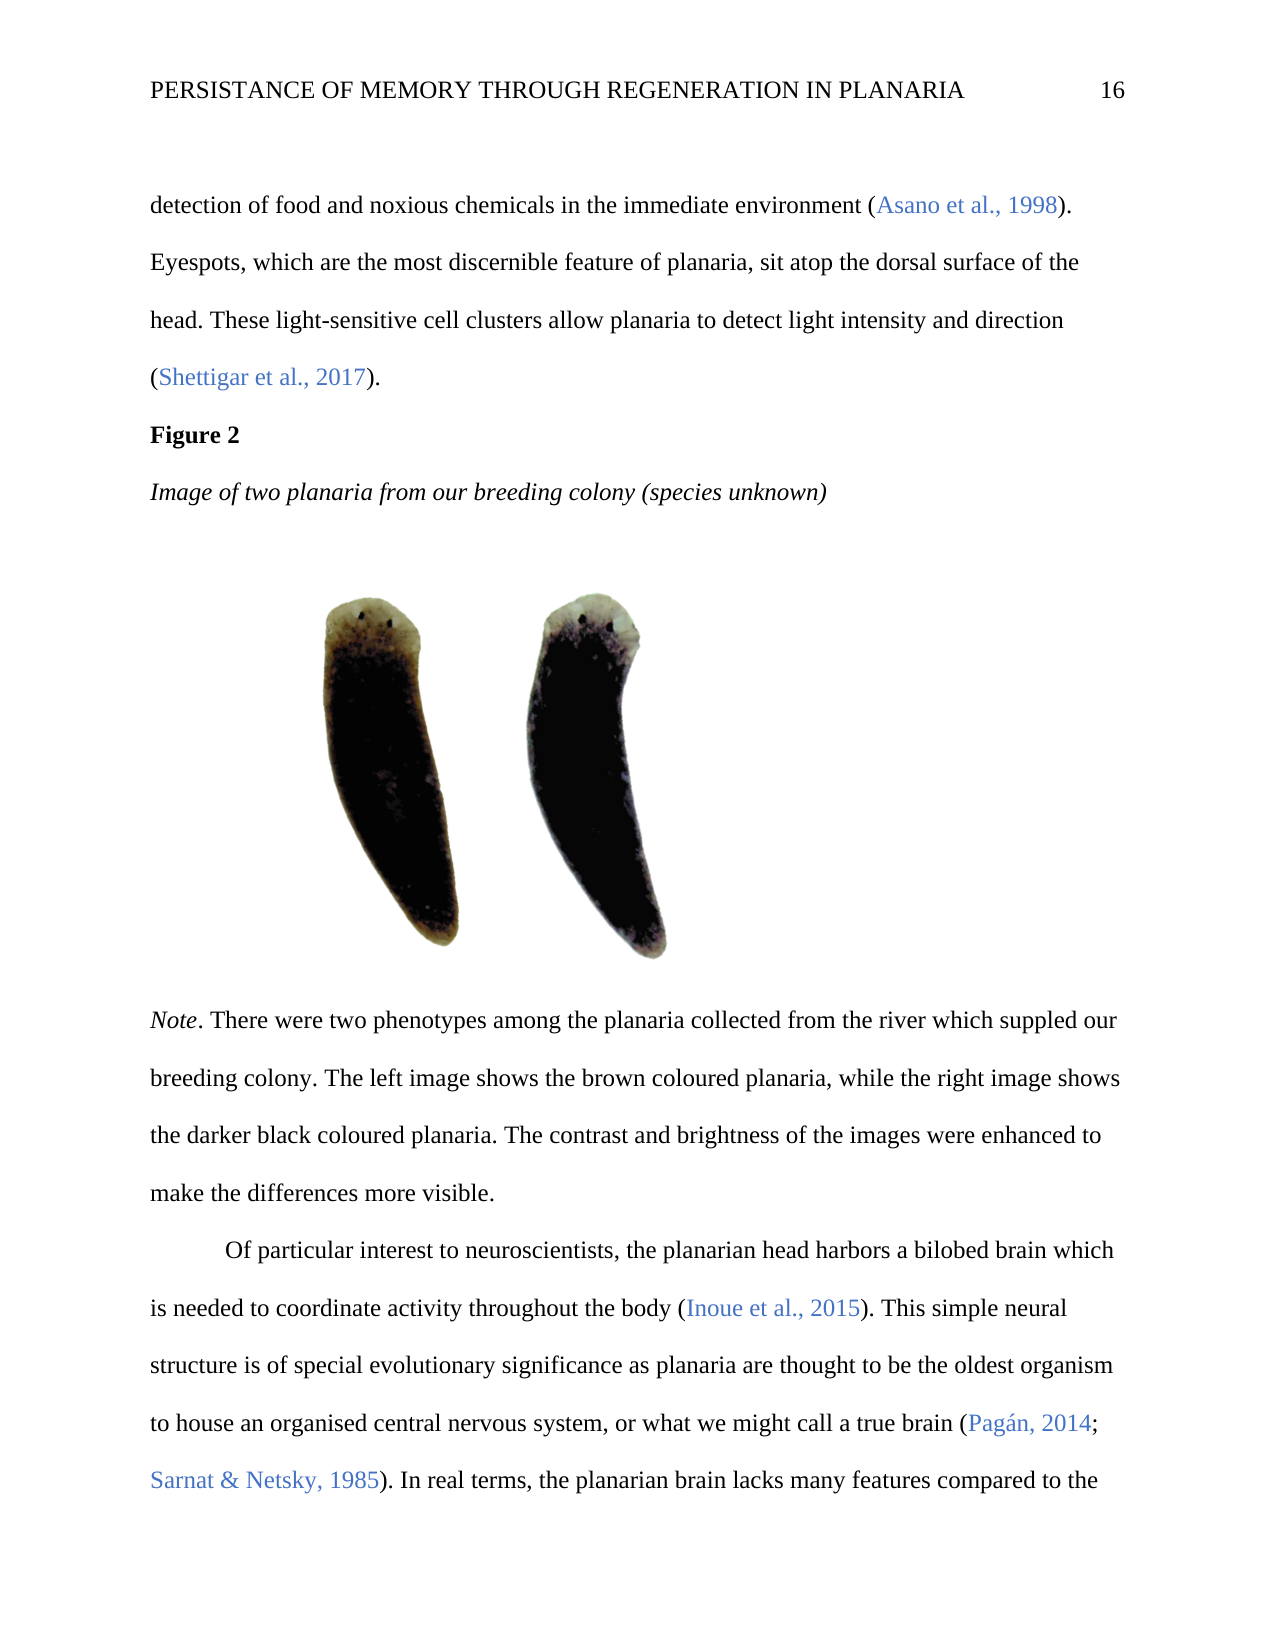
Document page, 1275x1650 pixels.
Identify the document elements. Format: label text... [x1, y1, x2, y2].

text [150, 190, 1125, 391]
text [150, 1235, 1125, 1494]
title Figure 2 [150, 420, 1125, 449]
text Note. There were two phenotypes among the planaria collected from the river which suppled our breeding colony. The left image shows the brown coloured planaria, while the right image shows the darker black coloured planaria. The contrast and brightness of the images were enhanced to make the differences more visible. [150, 1005, 1125, 1206]
picture [168, 547, 801, 999]
text Image of two planaria from our breeding colony (species unknown) [150, 477, 1125, 506]
